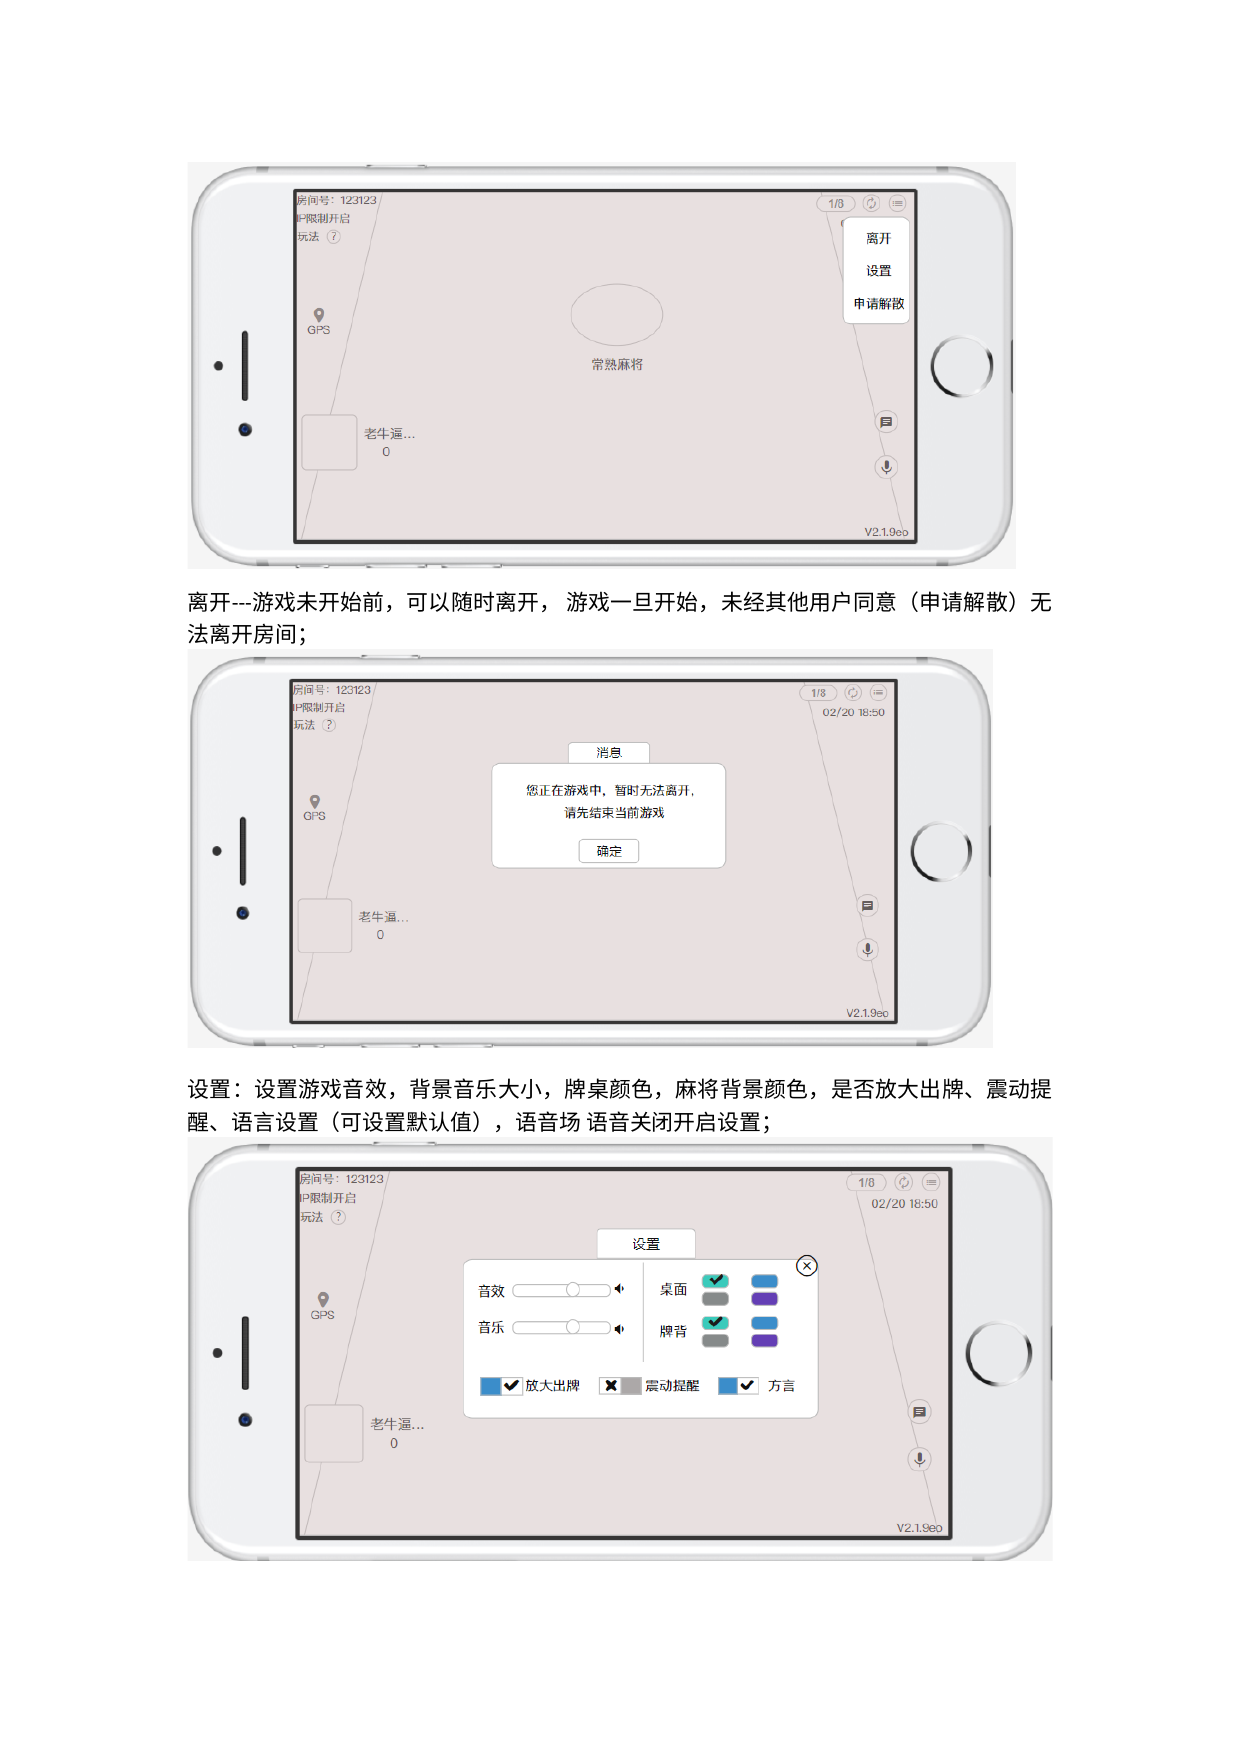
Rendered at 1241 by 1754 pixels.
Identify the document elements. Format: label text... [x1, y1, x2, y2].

picture [187, 162, 1016, 569]
picture [187, 1137, 1053, 1561]
picture [187, 649, 993, 1048]
